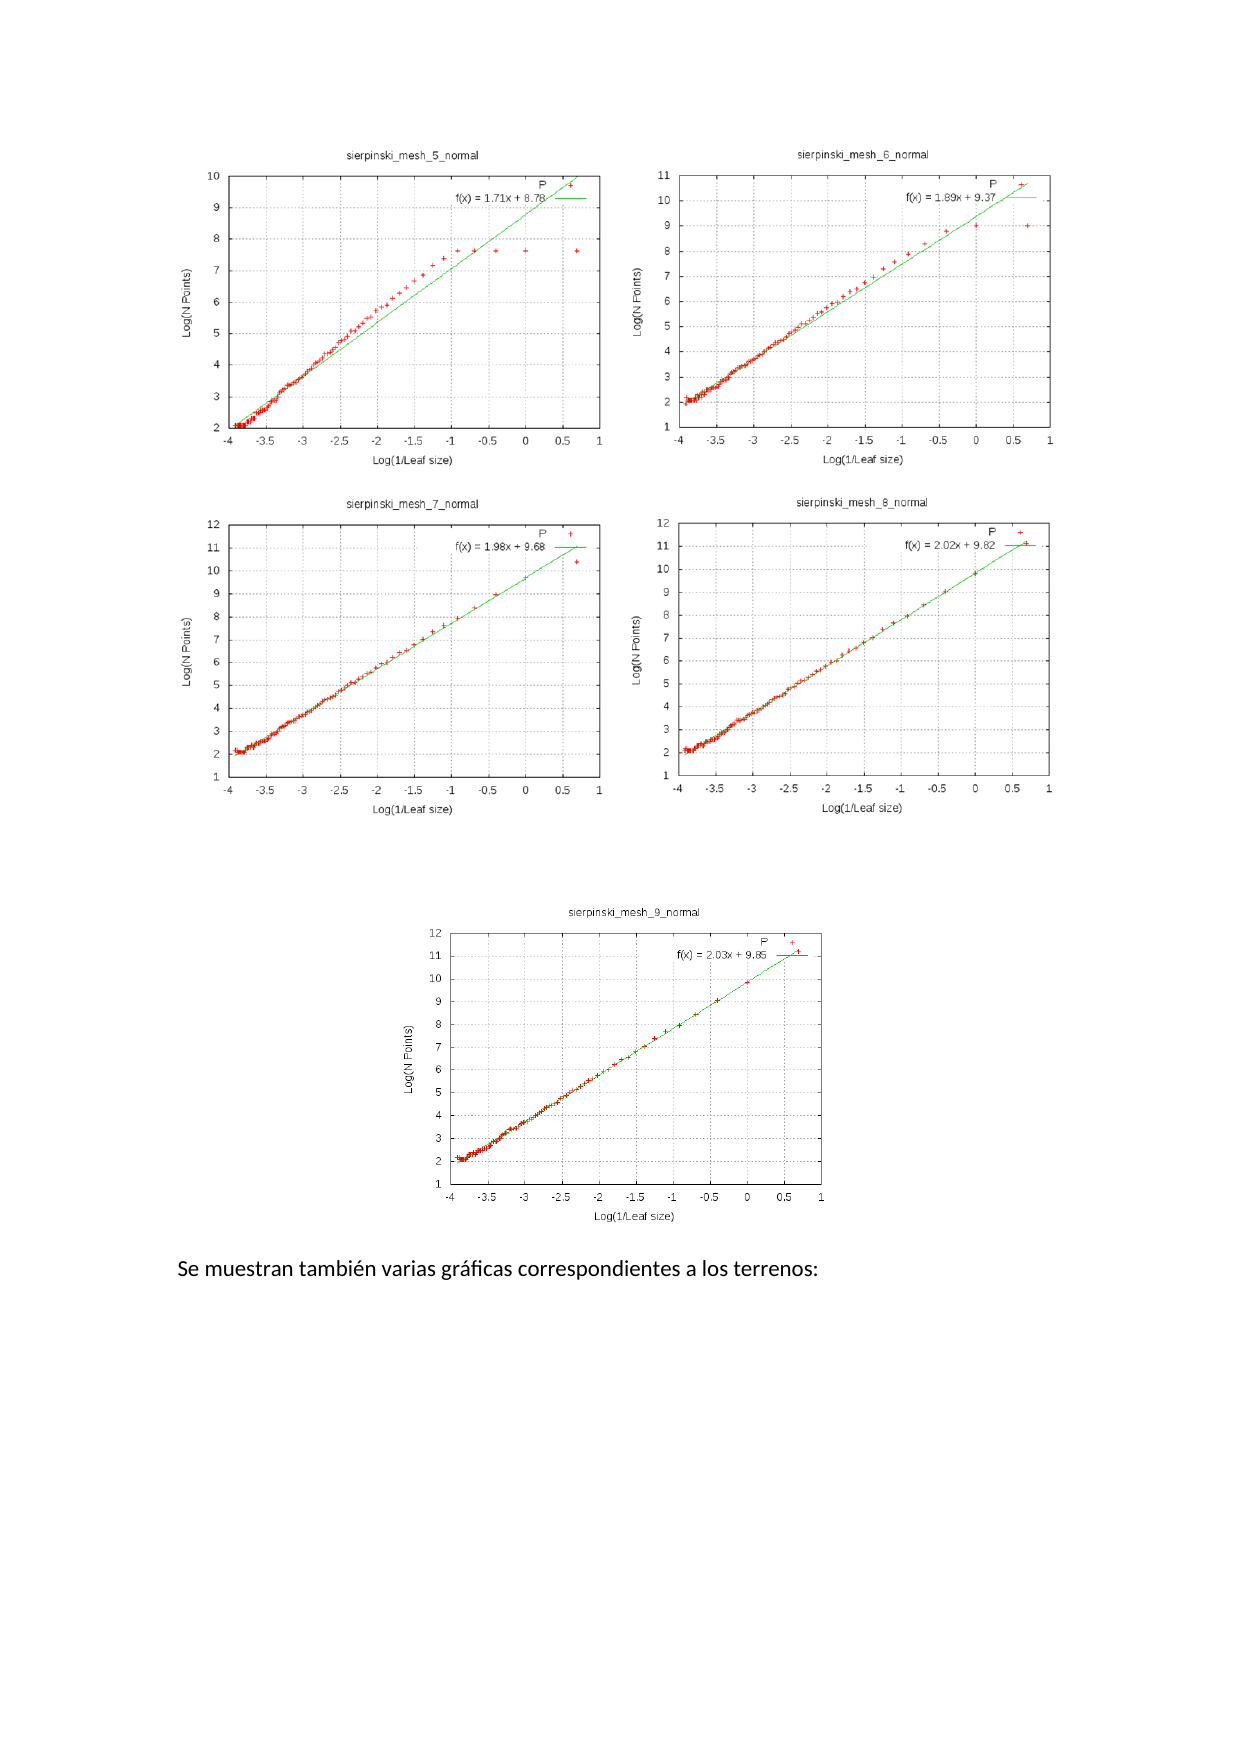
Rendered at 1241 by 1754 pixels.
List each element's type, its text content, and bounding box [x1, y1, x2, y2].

picture [177, 147, 1057, 466]
picture [399, 893, 842, 1226]
picture [177, 490, 1055, 816]
